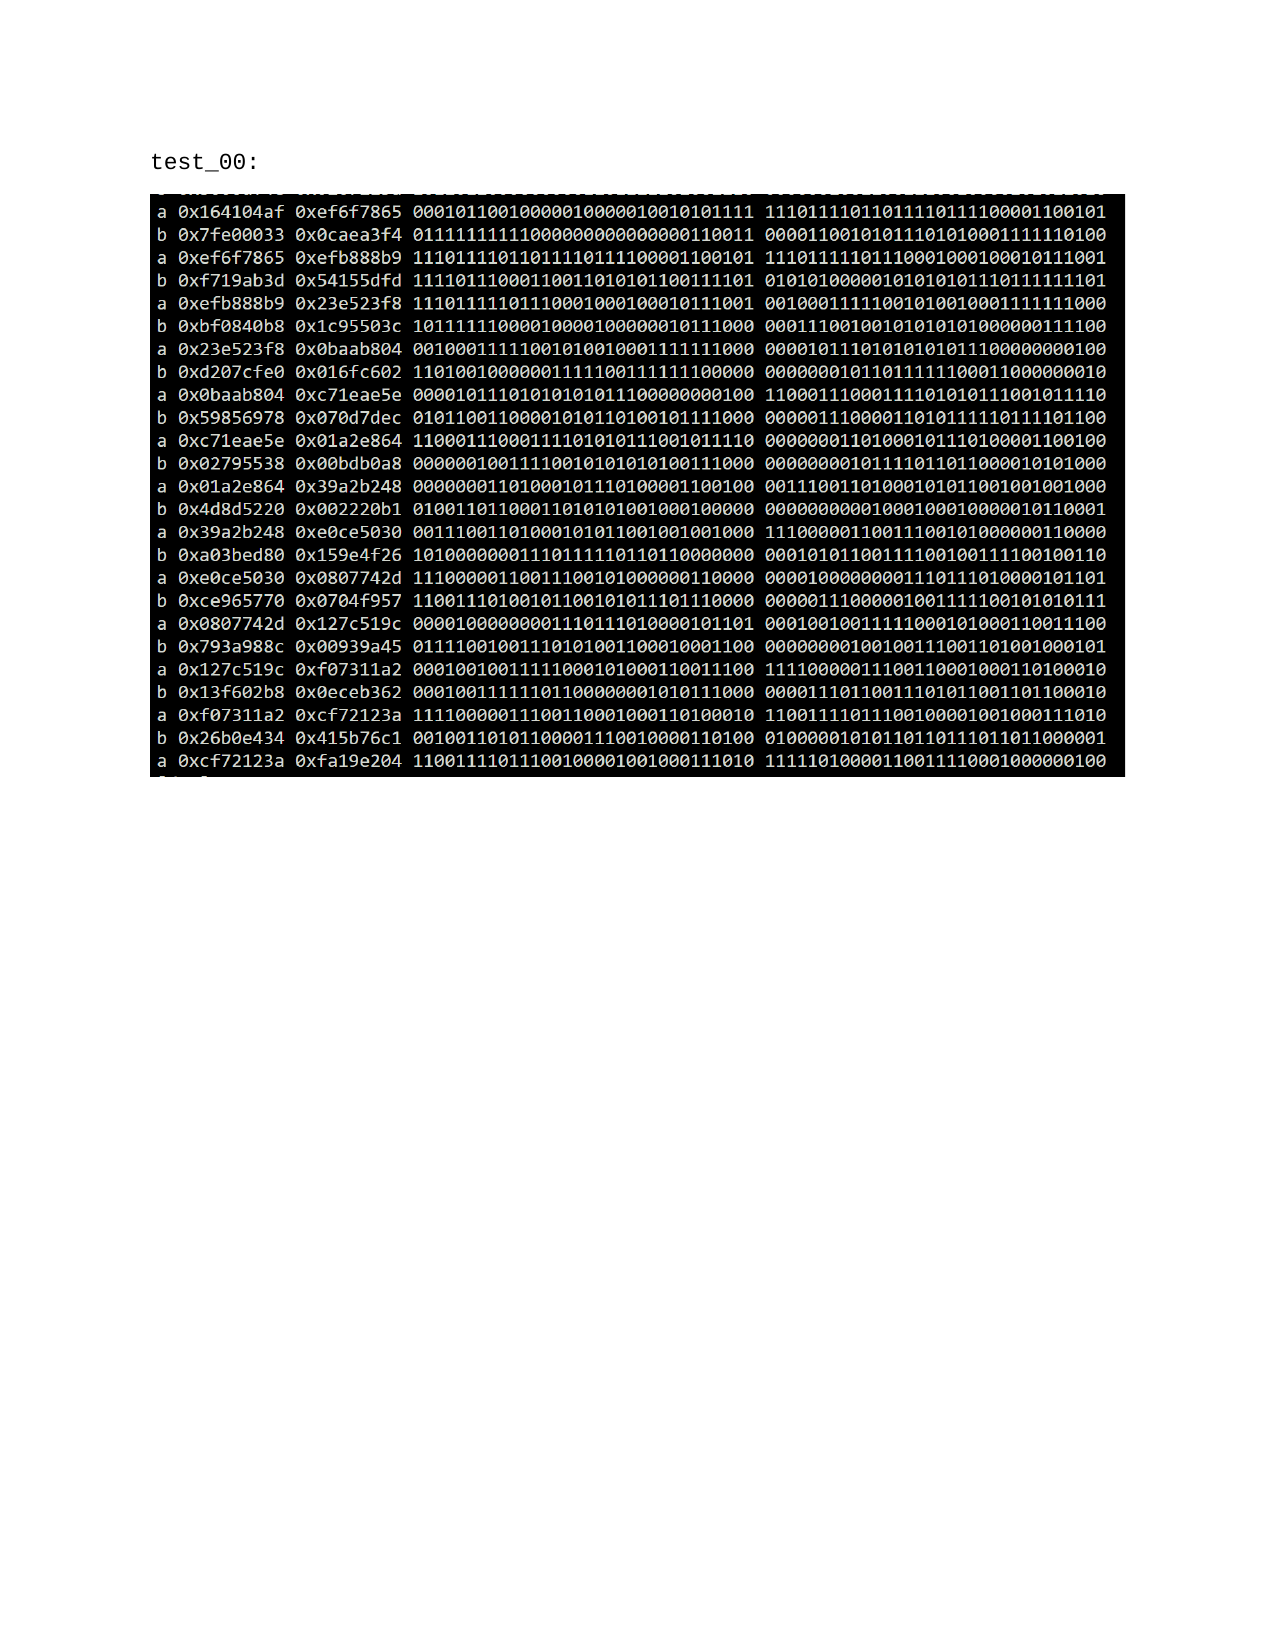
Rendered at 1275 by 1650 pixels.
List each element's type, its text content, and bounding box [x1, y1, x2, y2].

picture [150, 194, 1125, 777]
text test_00: [150, 150, 1125, 176]
